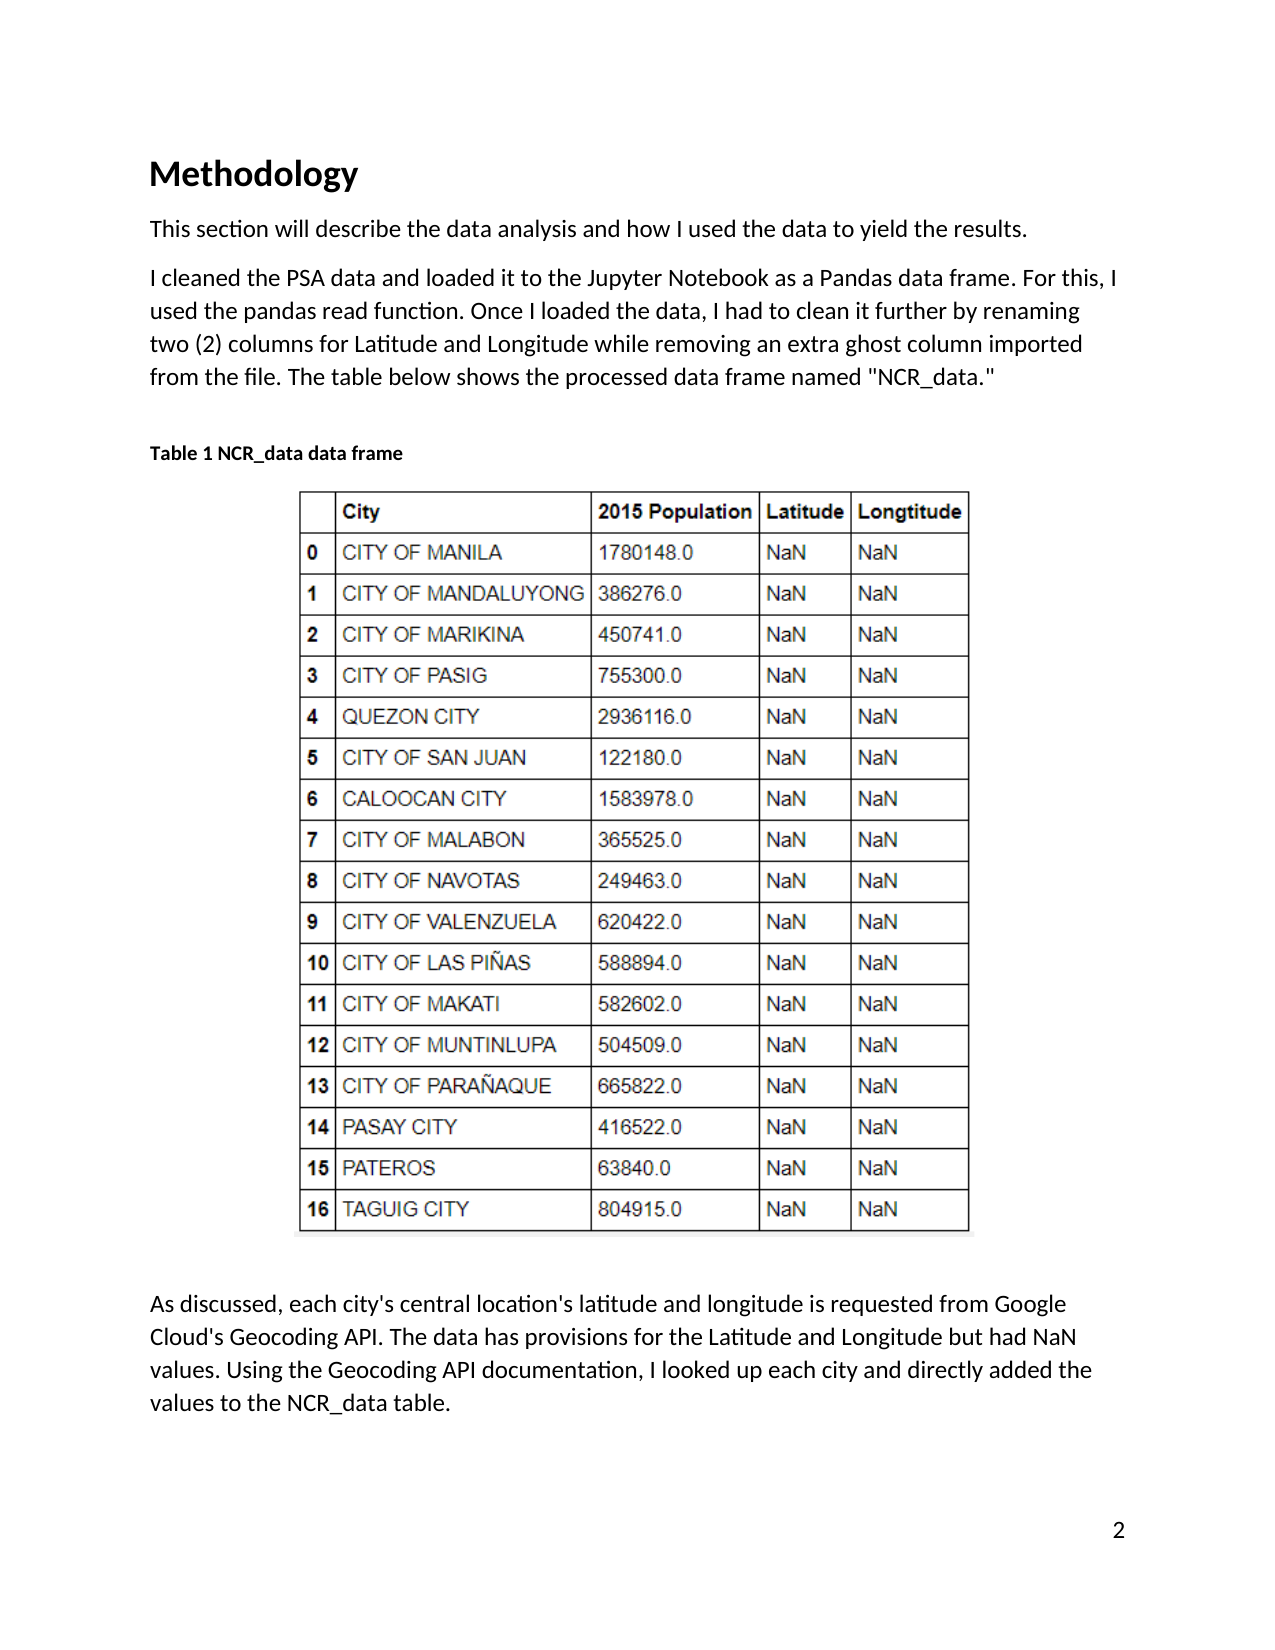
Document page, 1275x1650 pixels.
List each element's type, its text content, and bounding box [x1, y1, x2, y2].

subtitle Methodology [148, 150, 1125, 196]
text I cleaned the PSA data and loaded it to the Jupyter Notebook as a Pandas data frame. For this, I used the pandas read function. Once I loaded the data, I had to clean it further by renaming two (2) columns for Latitude and Longitude while removing an extra ghost column imported from the file. The table below shows the processed data frame named "NCR_data." [149, 262, 1119, 392]
text As discussed, each city's central location's latitude and longitude is requested from Google Cloud's Geocoding API. The data has provisions for the Latitude and Longitude but had NaN values. Using the Geocoding API documentation, I looked up each city and directly added the values to the NCR_data table. [150, 1289, 1125, 1418]
picture [294, 486, 975, 1237]
text Table 1 NCR_data data frame [150, 440, 1125, 466]
text This section will describe the data analysis and how I used the data to yield the results. [149, 213, 1119, 243]
